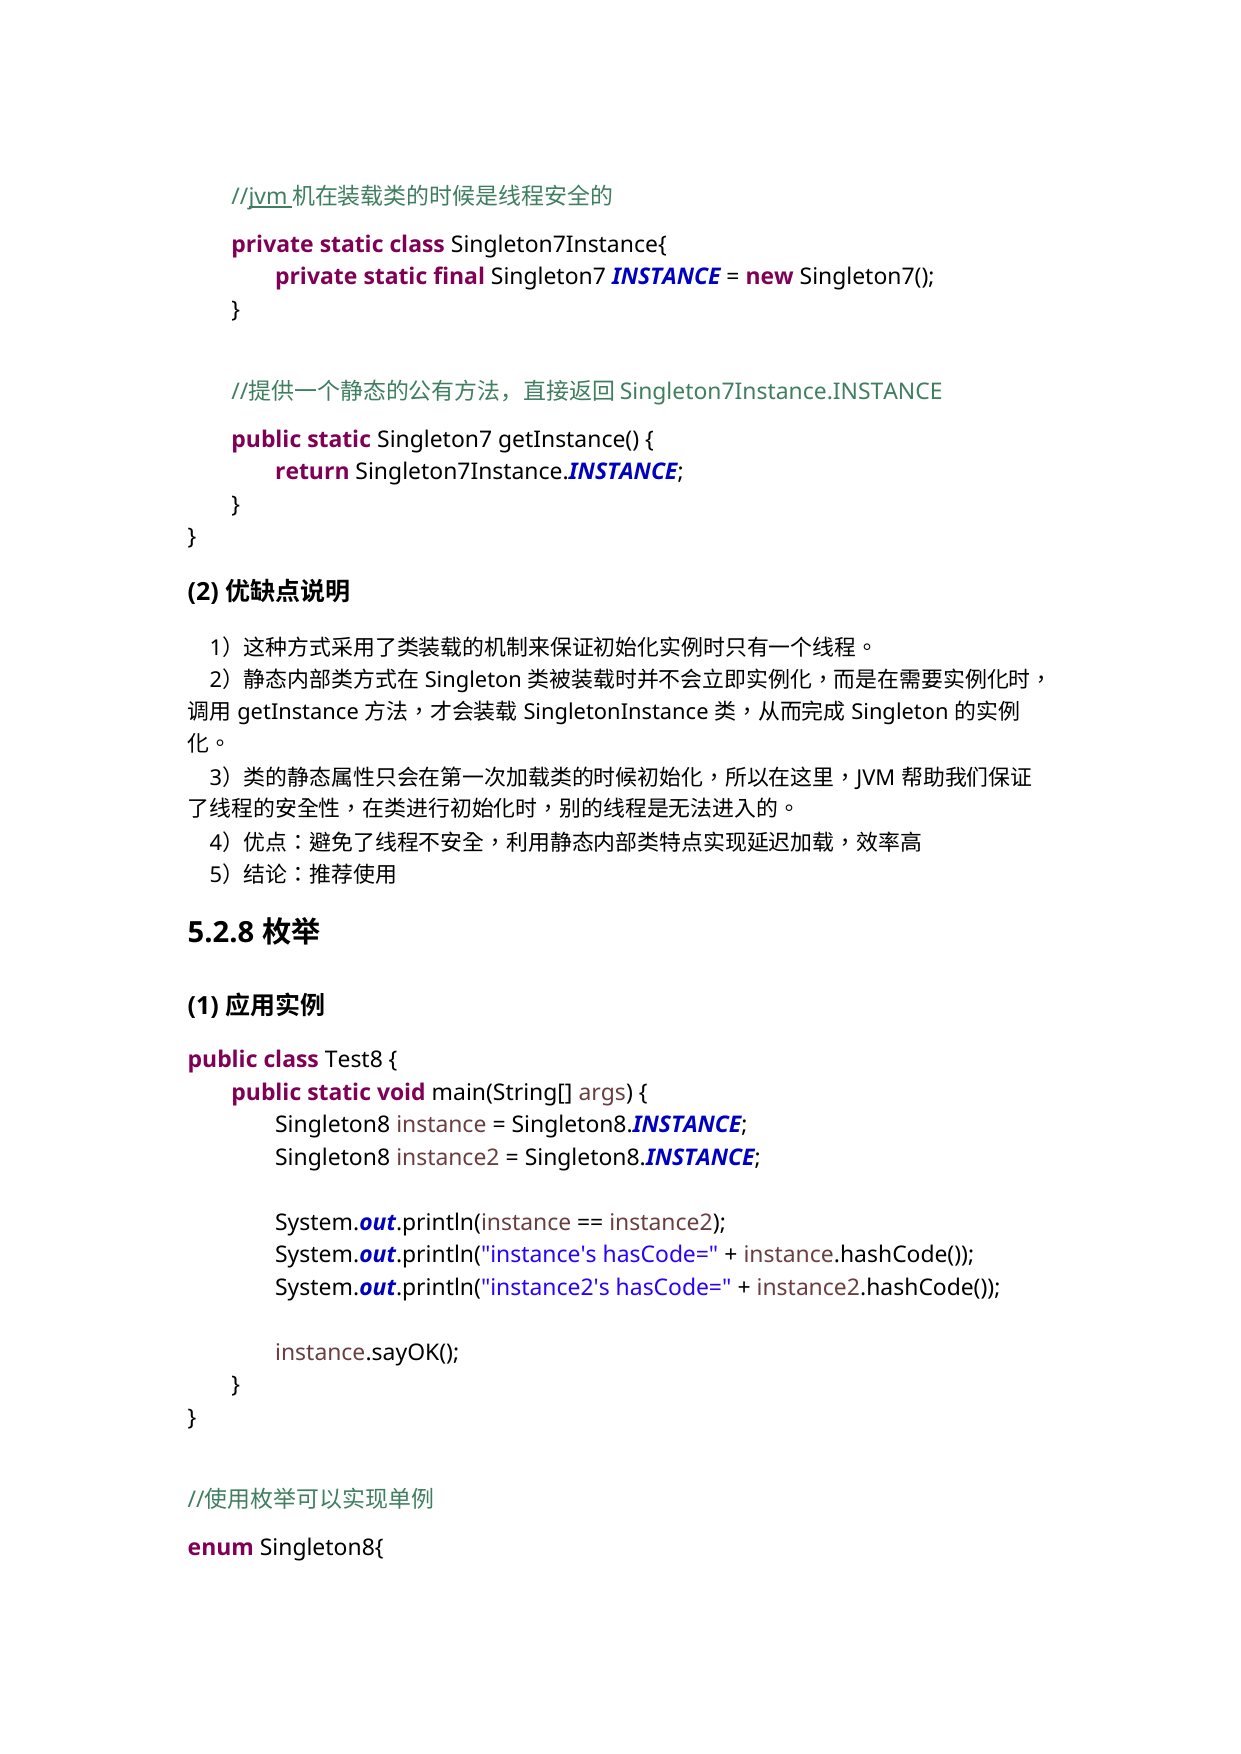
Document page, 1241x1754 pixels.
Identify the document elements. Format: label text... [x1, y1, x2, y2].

text } [187, 1400, 1053, 1432]
text 3）类的静态属性只会在第一次加载类的时候初始化，所以在这里，JVM 帮助我们保证了线程的安全性，在类进行初始化时，别的线程是无法进入的。 [187, 759, 1053, 824]
text System.out.println("instance2's hasCode=" + instance2.hashCode()); [187, 1270, 1053, 1302]
text Singleton8 instance2 = Singleton8.INSTANCE; [187, 1140, 1053, 1172]
subtitle 5.2.8 枚举 [187, 898, 1053, 963]
text enum Singleton8{ [187, 1530, 1053, 1562]
text System.out.println("instance's hasCode=" + instance.hashCode()); [187, 1237, 1053, 1270]
text } [187, 519, 1053, 552]
text //使用枚举可以实现单例 [187, 1465, 1053, 1530]
text //提供一个静态的公有方法，直接返回Singleton7Instance.INSTANCE [187, 357, 1053, 422]
text private static class Singleton7Instance{ [187, 227, 1053, 259]
subtitle (2) 优缺点说明 [187, 558, 1053, 623]
text } [187, 487, 1053, 519]
text System.out.println(instance == instance2); [187, 1205, 1053, 1237]
text public static void main(String[] args) { [187, 1075, 1053, 1107]
text } [187, 292, 1053, 324]
text public static Singleton7 getInstance() { [187, 422, 1053, 454]
text 4）优点：避免了线程不安全，利用静态内部类特点实现延迟加载，效率高 [187, 824, 1053, 857]
text return Singleton7Instance.INSTANCE; [187, 454, 1053, 487]
text instance.sayOK(); [187, 1335, 1053, 1367]
text } [187, 1367, 1053, 1400]
text 5）结论：推荐使用 [187, 857, 1053, 889]
text 1）这种方式采用了类装载的机制来保证初始化实例时只有一个线程。 [187, 629, 1053, 662]
text private static final Singleton7 INSTANCE = new Singleton7(); [187, 259, 1053, 292]
text //jvm机在装载类的时候是线程安全的 [187, 162, 1053, 227]
text public class Test8 { [187, 1042, 1053, 1075]
text Singleton8 instance = Singleton8.INSTANCE; [187, 1107, 1053, 1140]
text 2）静态内部类方式在 Singleton 类被装载时并不会立即实例化，而是在需要实例化时，调用 getInstance 方法，才会装载 SingletonInstance 类，从而完成 Singleton 的实例化。 [187, 662, 1053, 759]
subtitle (1) 应用实例 [187, 971, 1053, 1036]
